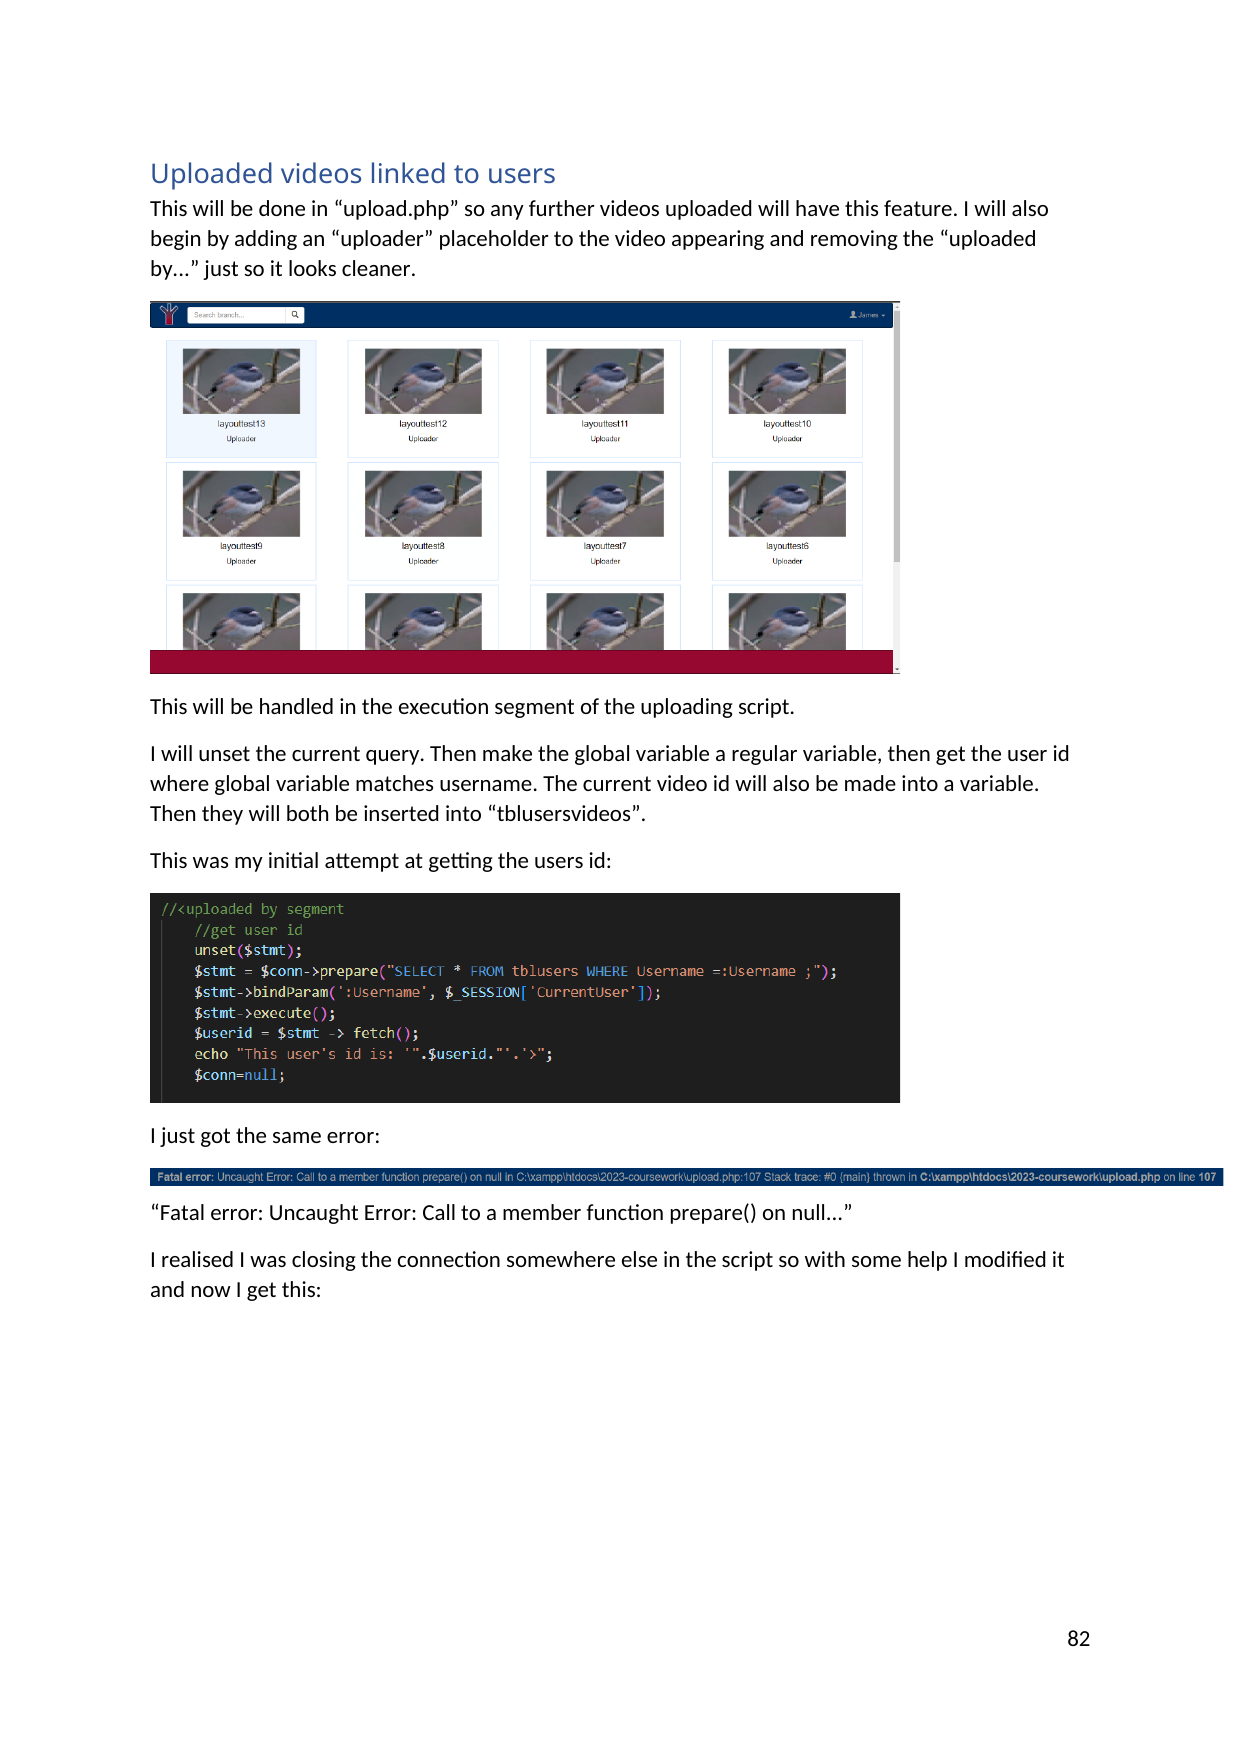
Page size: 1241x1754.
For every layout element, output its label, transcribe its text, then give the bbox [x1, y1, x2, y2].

text This was my initial attempt at getting the users id: [150, 846, 1090, 874]
text “Fatal error: Uncaught Error: Call to a member function prepare() on null...” [150, 1186, 1090, 1226]
picture [150, 1168, 1224, 1186]
text I just got the same error: [150, 1121, 1090, 1149]
text This will be handled in the execution segment of the uploading script. [150, 692, 1090, 720]
picture [150, 893, 901, 1103]
subtitle Uploaded videos linked to users [150, 154, 1090, 191]
text I realised I was closing the connection somewhere else in the script so with some help I modified it and now I get this: [150, 1245, 1090, 1303]
text I will unset the current query. Then make the global variable a regular variable, then get the user id where global variable matches username. The current video id will also be made into a variable. Then they will both be inserted into “tblusersvideos”. [150, 739, 1090, 827]
picture [150, 301, 901, 674]
text This will be done in “upload.php” so any further videos uploaded will have this feature. I will also begin by adding an “uploader” placeholder to the video appearing and removing the “uploaded by...” just so it looks cleaner. [150, 194, 1090, 282]
